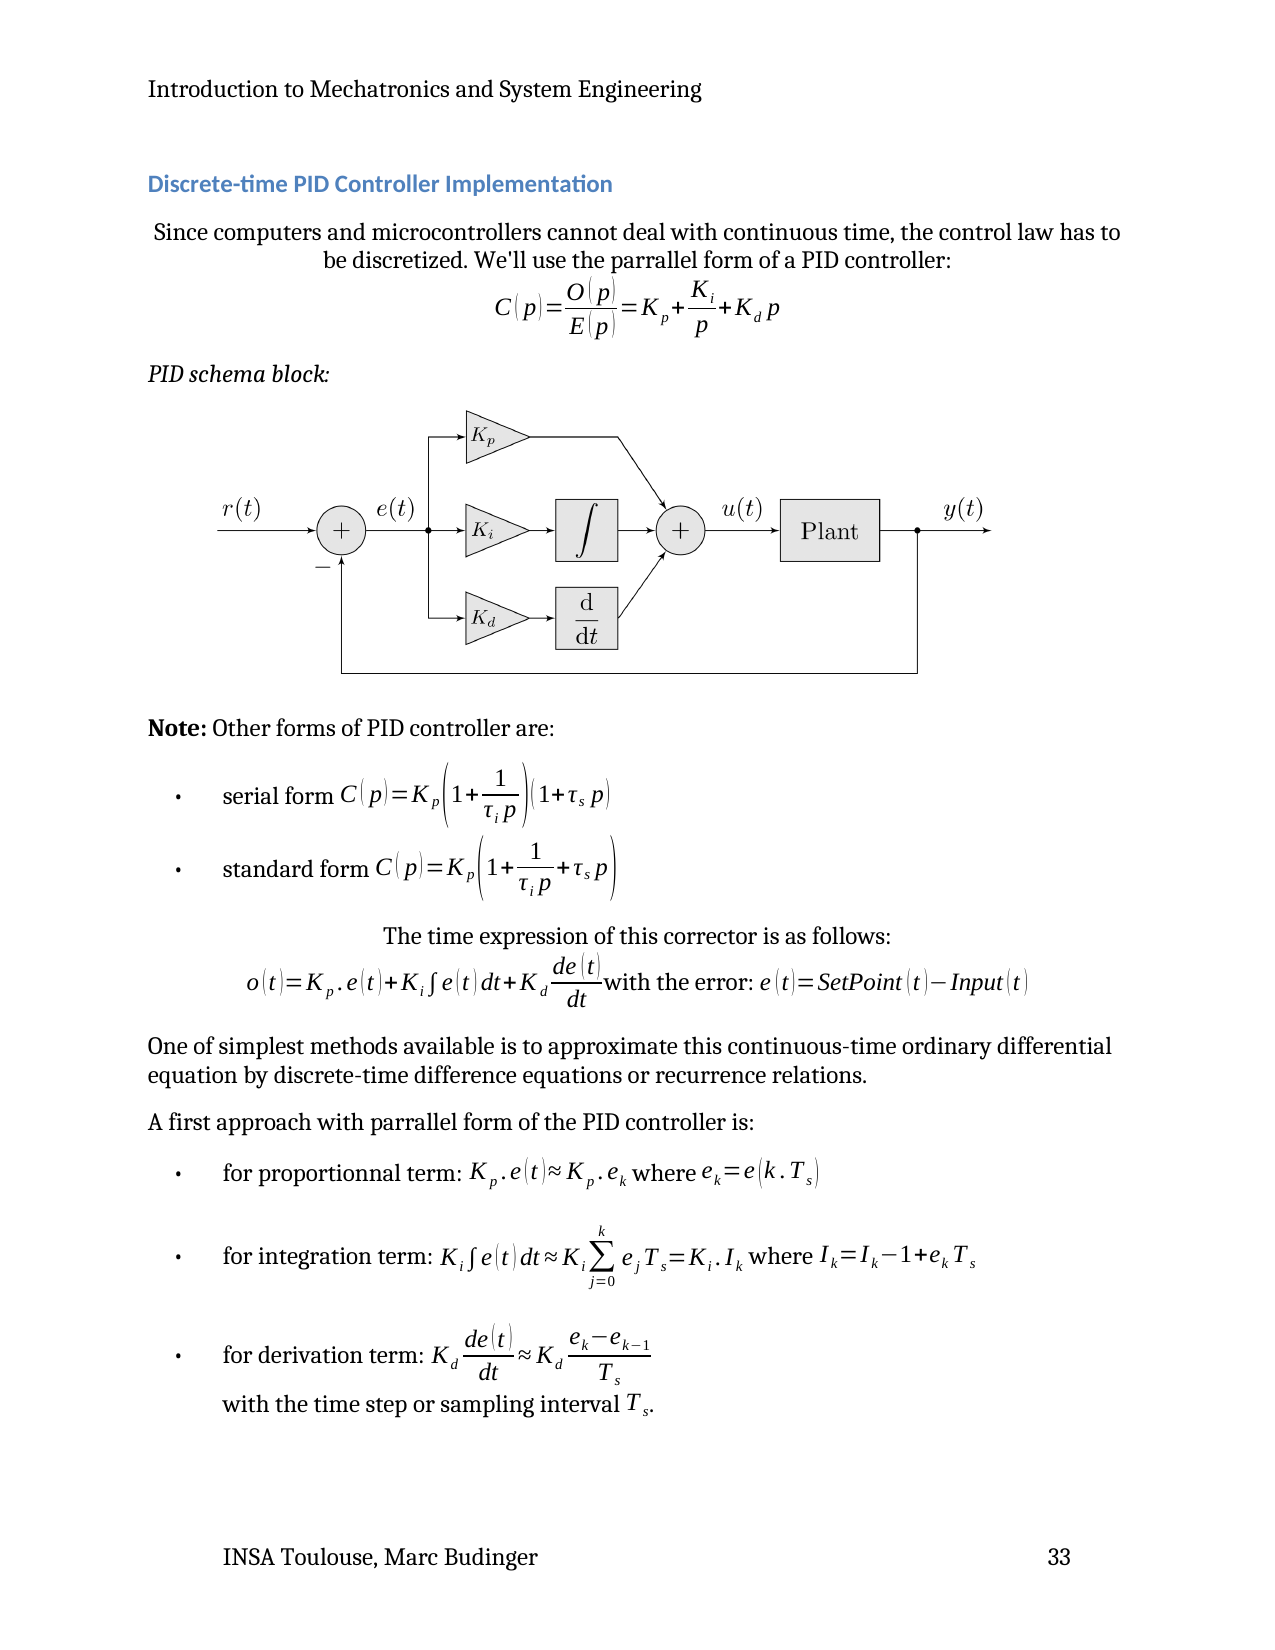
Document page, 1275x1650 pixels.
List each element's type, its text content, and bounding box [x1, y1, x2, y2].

text One of simplest methods available is to approximate this continuous-time ordinary differential equation by discrete-time difference equations or recurrence relations. [148, 1032, 1127, 1089]
text Note: Other forms of PID controller are: [148, 714, 1127, 743]
list standard form [173, 834, 1127, 903]
list serial form [173, 761, 1127, 831]
subtitle Discrete-time PID Controller Implementation [148, 168, 1127, 199]
list for derivation term: with the time step or sampling interval . [173, 1322, 1127, 1420]
list for proportionnal term: where [173, 1156, 1127, 1219]
list for integration term: where [173, 1223, 1127, 1319]
text A first approach with parrallel form of the PID controller is: [148, 1108, 1127, 1137]
picture [147, 388, 1023, 696]
text Since computers and microcontrollers cannot deal with continuous time, the control law has to be discretized. We'll use the parrallel form of a PID controller: [148, 218, 1127, 341]
text The time expression of this corrector is as follows: with the error: [148, 922, 1127, 1013]
